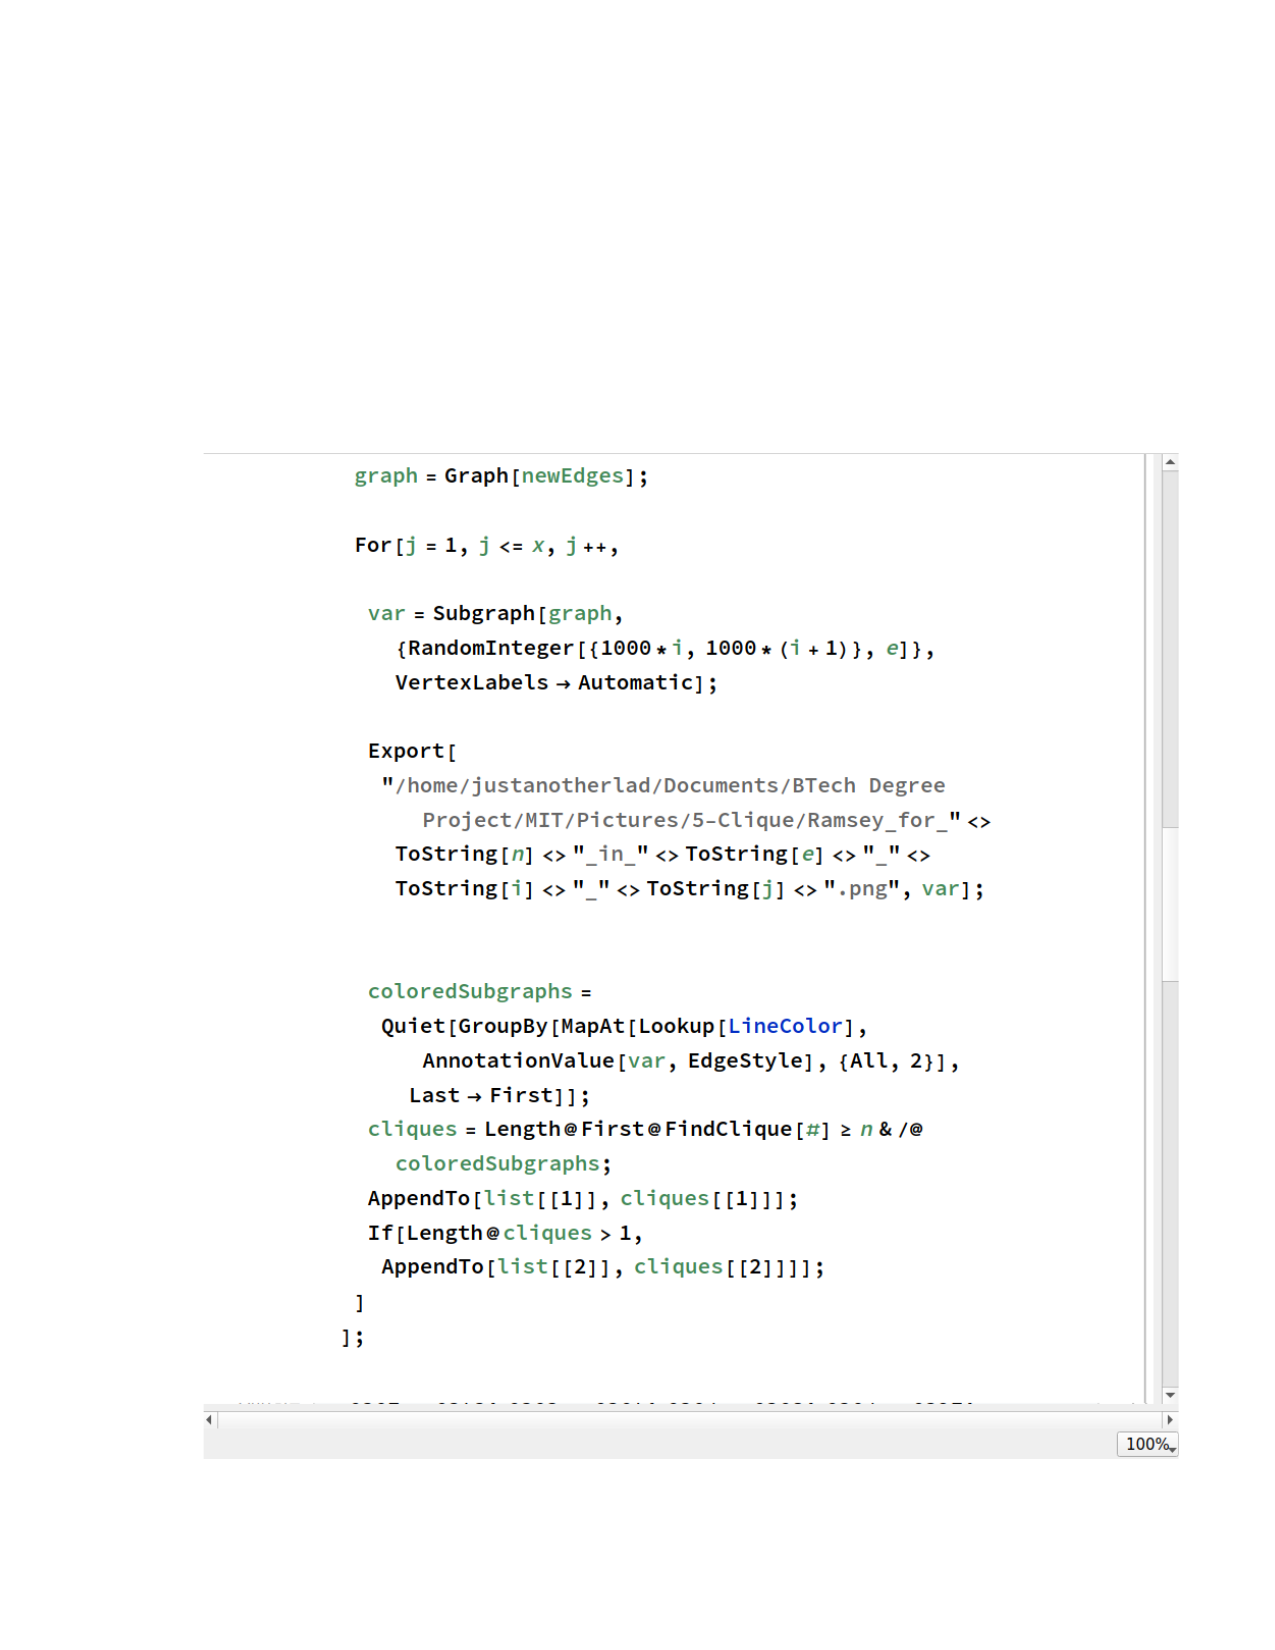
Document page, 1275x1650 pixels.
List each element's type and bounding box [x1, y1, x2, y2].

picture [203, 453, 1179, 1459]
